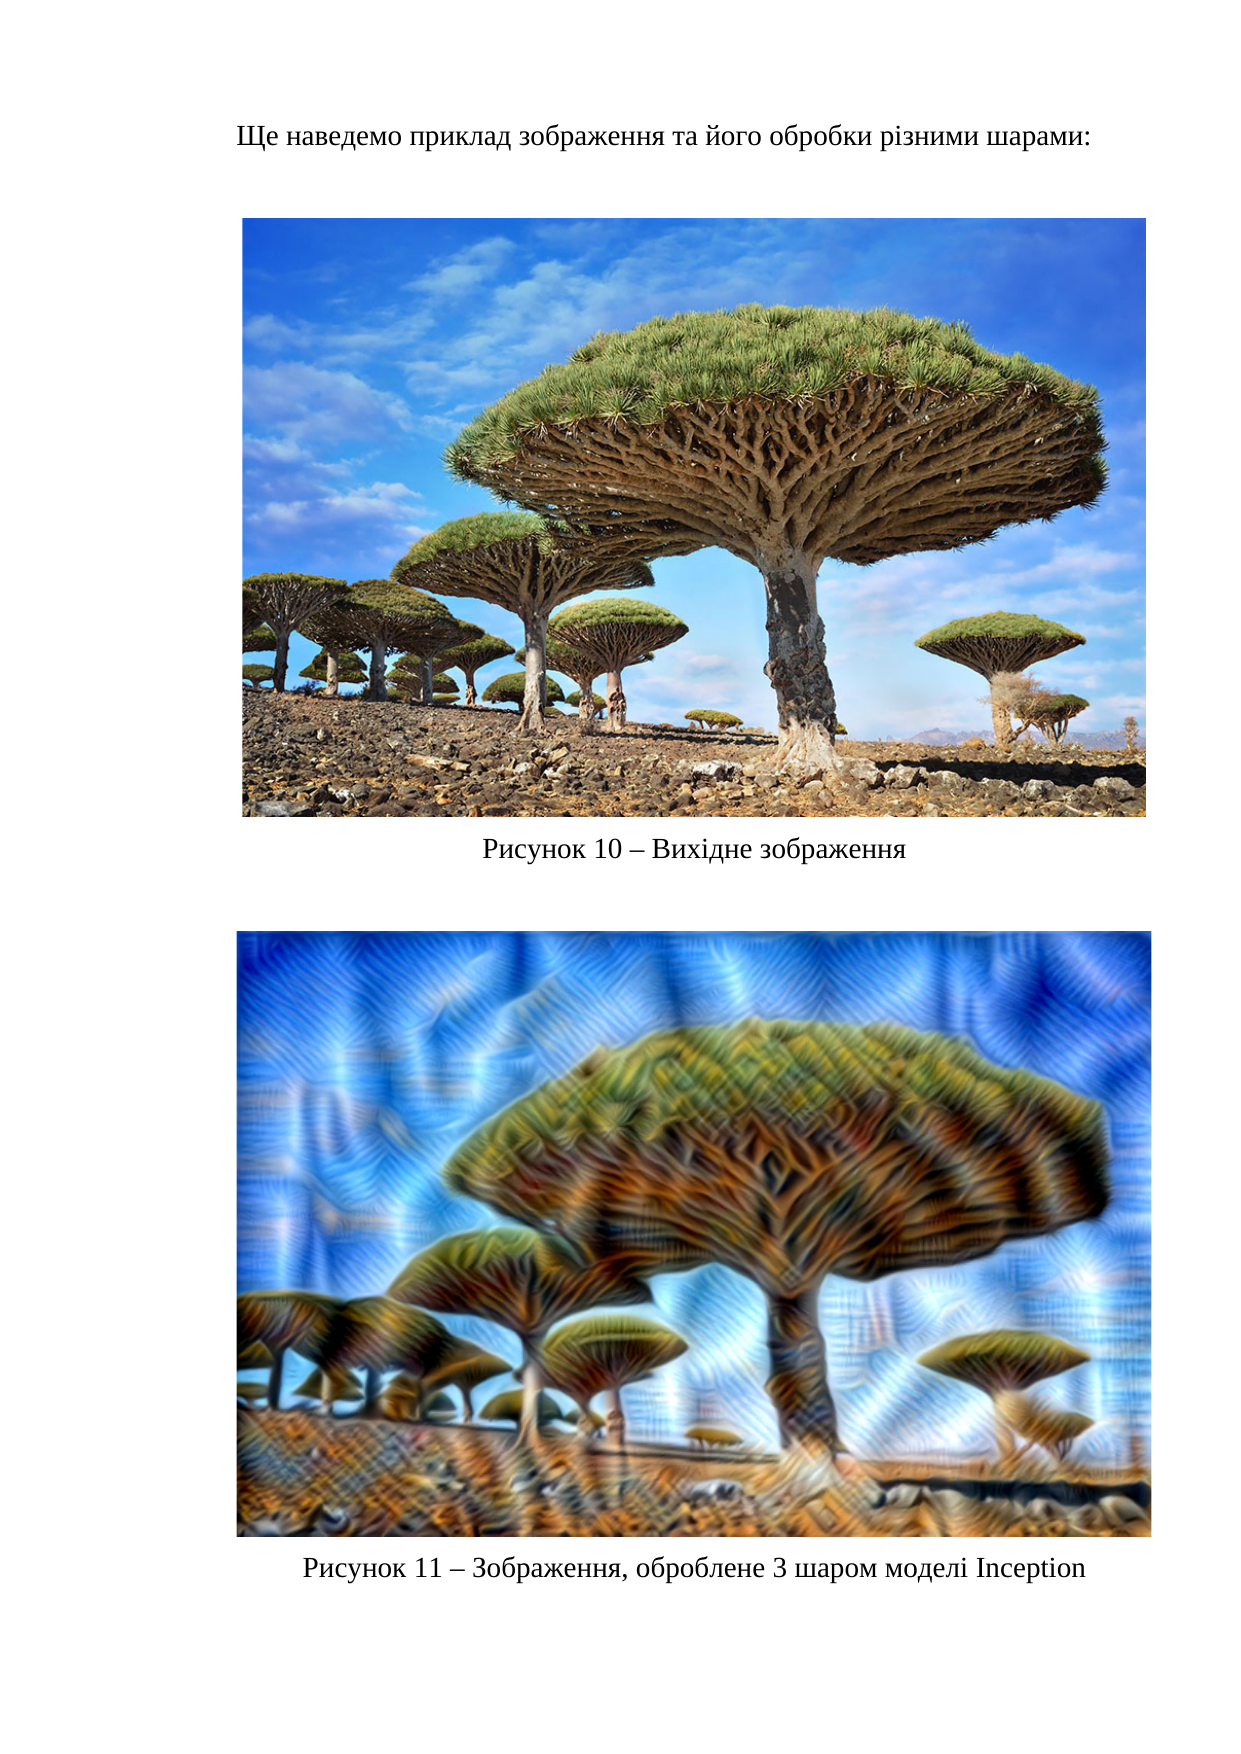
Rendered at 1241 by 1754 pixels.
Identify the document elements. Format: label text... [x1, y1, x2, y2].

text Рисунок 10 – Вихідне зображення [177, 831, 1152, 864]
text Ще наведемо приклад зображення та його обробки різними шарами: [177, 118, 1152, 152]
picture [236, 931, 1152, 1537]
picture [242, 218, 1146, 817]
text Рисунок 11 – Зображення, оброблене 3 шаром моделі Inception [177, 1550, 1152, 1584]
